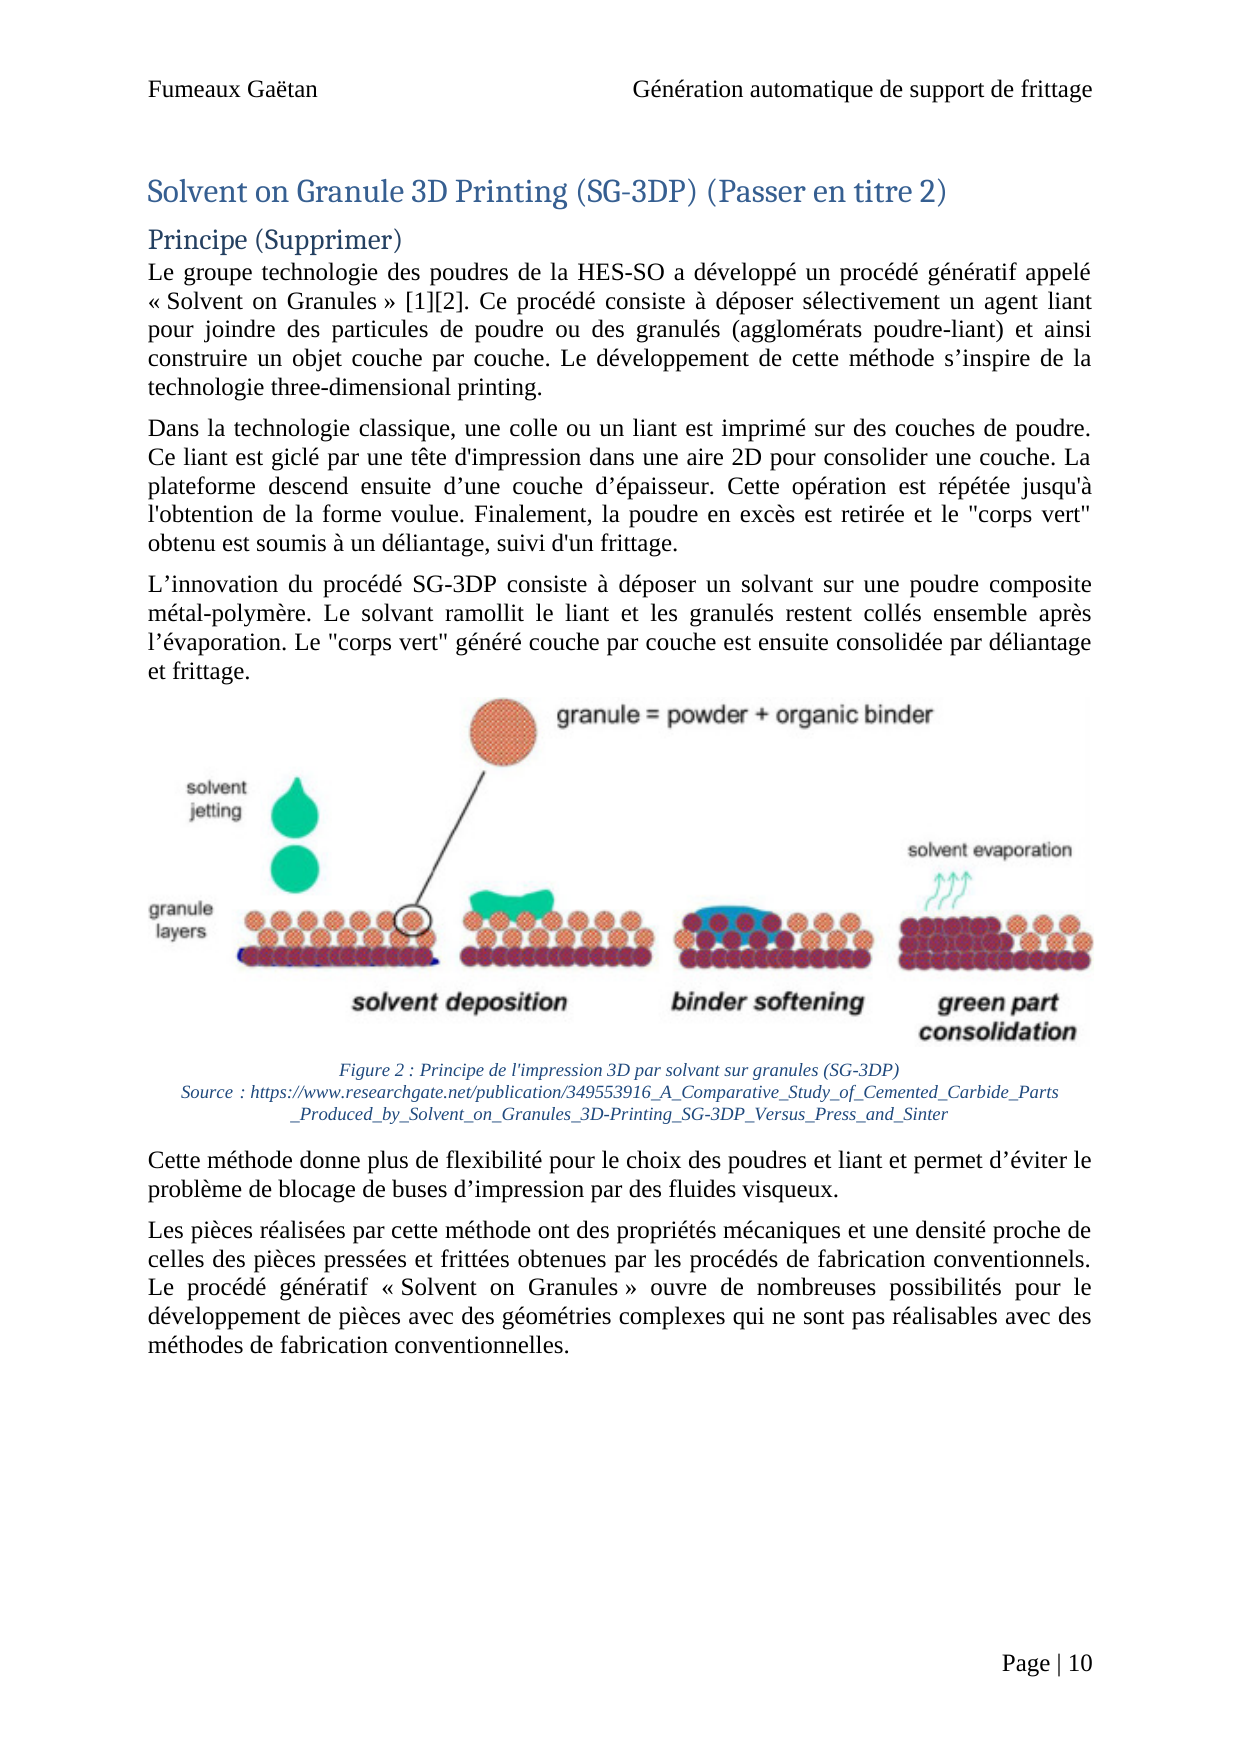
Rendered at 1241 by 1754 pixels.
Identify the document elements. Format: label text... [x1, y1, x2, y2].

text Les pièces réalisées par cette méthode ont des propriétés mécaniques et une densité proche de celles des pièces pressées et frittées obtenues par les procédés de fabrication conventionnels. Le procédé génératif « Solvent on Granules » ouvre de nombreuses possibilités pour le développement de pièces avec des géométries complexes qui ne sont pas réalisables avec des méthodes de fabrication conventionnelles. [148, 1215, 1093, 1359]
subtitle Principe (Supprimer) [148, 223, 1093, 257]
subtitle Solvent on Granule 3D Printing (SG-3DP) (Passer en titre 2) [148, 173, 1093, 211]
text L’innovation du procédé SG-3DP consiste à déposer un solvant sur une poudre composite métal-polymère. Le solvant ramollit le liant et les granulés restent collés ensemble après l’évaporation. Le "corps vert" généré couche par couche est ensuite consolidée par déliantage et frittage. [148, 569, 1093, 684]
text Cette méthode donne plus de flexibilité pour le choix des poudres et liant et permet d’éviter le problème de blocage de buses d’impression par des fluides visqueux. [148, 1145, 1093, 1202]
picture [147, 697, 1095, 1047]
text Dans la technologie classique, une colle ou un liant est imprimé sur des couches de poudre. Ce liant est giclé par une tête d'impression dans une aire 2D pour consolider une couche. La plateforme descend ensuite d’une couche d’épaisseur. Cette opération est répétée jusqu'à l'obtention de la forme voulue. Finalement, la poudre en excès est retirée et le "corps vert" obtenu est soumis à un déliantage, suivi d'un frittage. [148, 413, 1093, 557]
text Figure 2 : Principe de l'impression 3D par solvant sur granules (SG-3DP) Source : https://www.researchgate.net/publication/349553916_A_Comparative_Study_of_Cemented_Carbide_Parts _Produced_by_Solvent_on_Granules_3D-Printing_SG-3DP_Versus_Press_and_Sinter [148, 1059, 1093, 1124]
text Le groupe technologie des poudres de la HES-SO a développé un procédé génératif appelé « Solvent on Granules » [1][2]. Ce procédé consiste à déposer sélectivement un agent liant pour joindre des particules de poudre ou des granulés (agglomérats poudre-liant) et ainsi construire un objet couche par couche. Le développement de cette méthode s’inspire de la technologie three-dimensional printing. [148, 257, 1093, 401]
